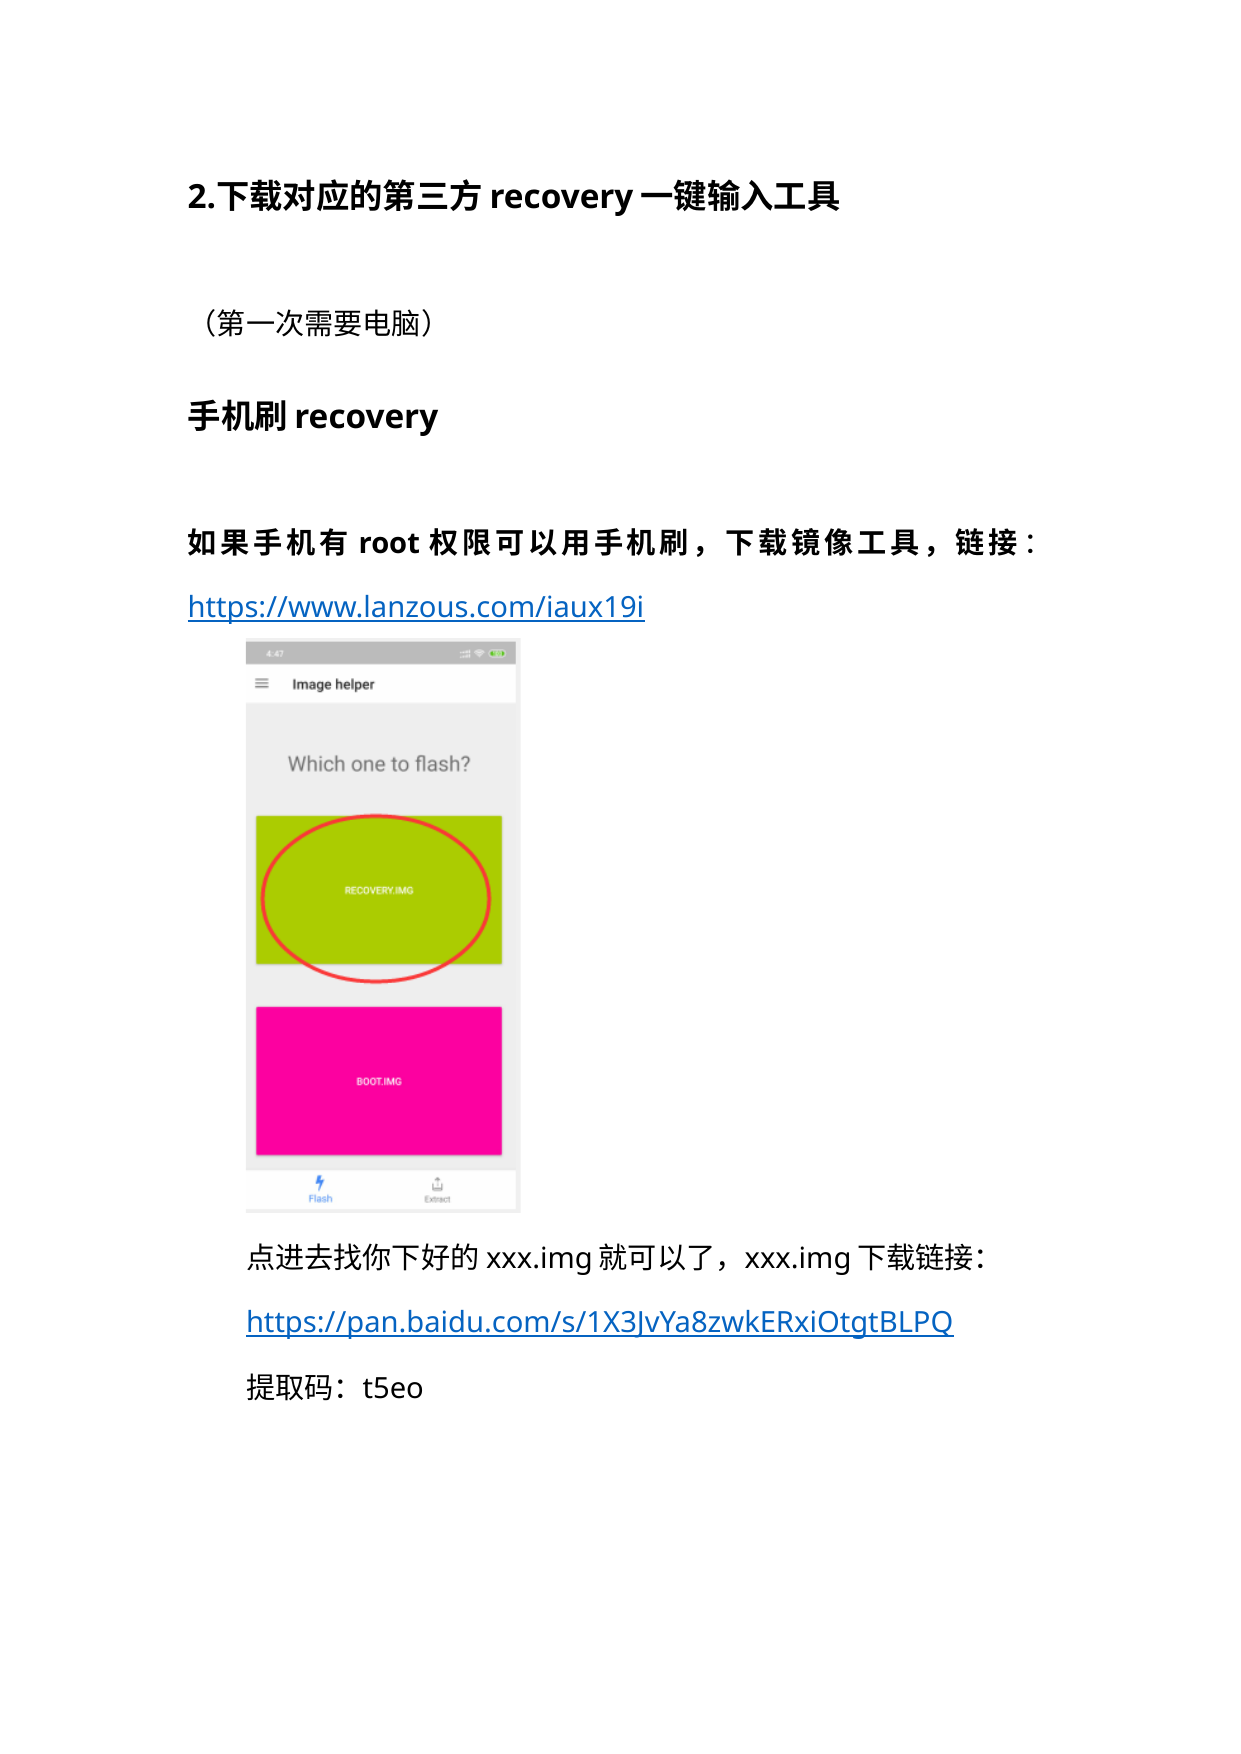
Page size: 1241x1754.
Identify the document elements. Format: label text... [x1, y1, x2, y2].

text 点进去找你下好的 xxx.img就可以了，xxx.img下载链接： [187, 1224, 1053, 1289]
picture [245, 638, 521, 1213]
subtitle 手机刷recovery [187, 381, 1053, 446]
subtitle 2.下载对应的第三方recovery一键输入工具 [187, 162, 1053, 227]
text 提取码：t5eo [187, 1354, 1053, 1419]
text https://pan.baidu.com/s/1X3JvYa8zwkERxiOtgtBLPQ [187, 1289, 1053, 1354]
text （第一次需要电脑） [187, 289, 1053, 354]
text 如果手机有root权限可以用手机刷，下载镜像工具，链接：https://www.lanzous.com/iaux19i [187, 509, 1053, 639]
